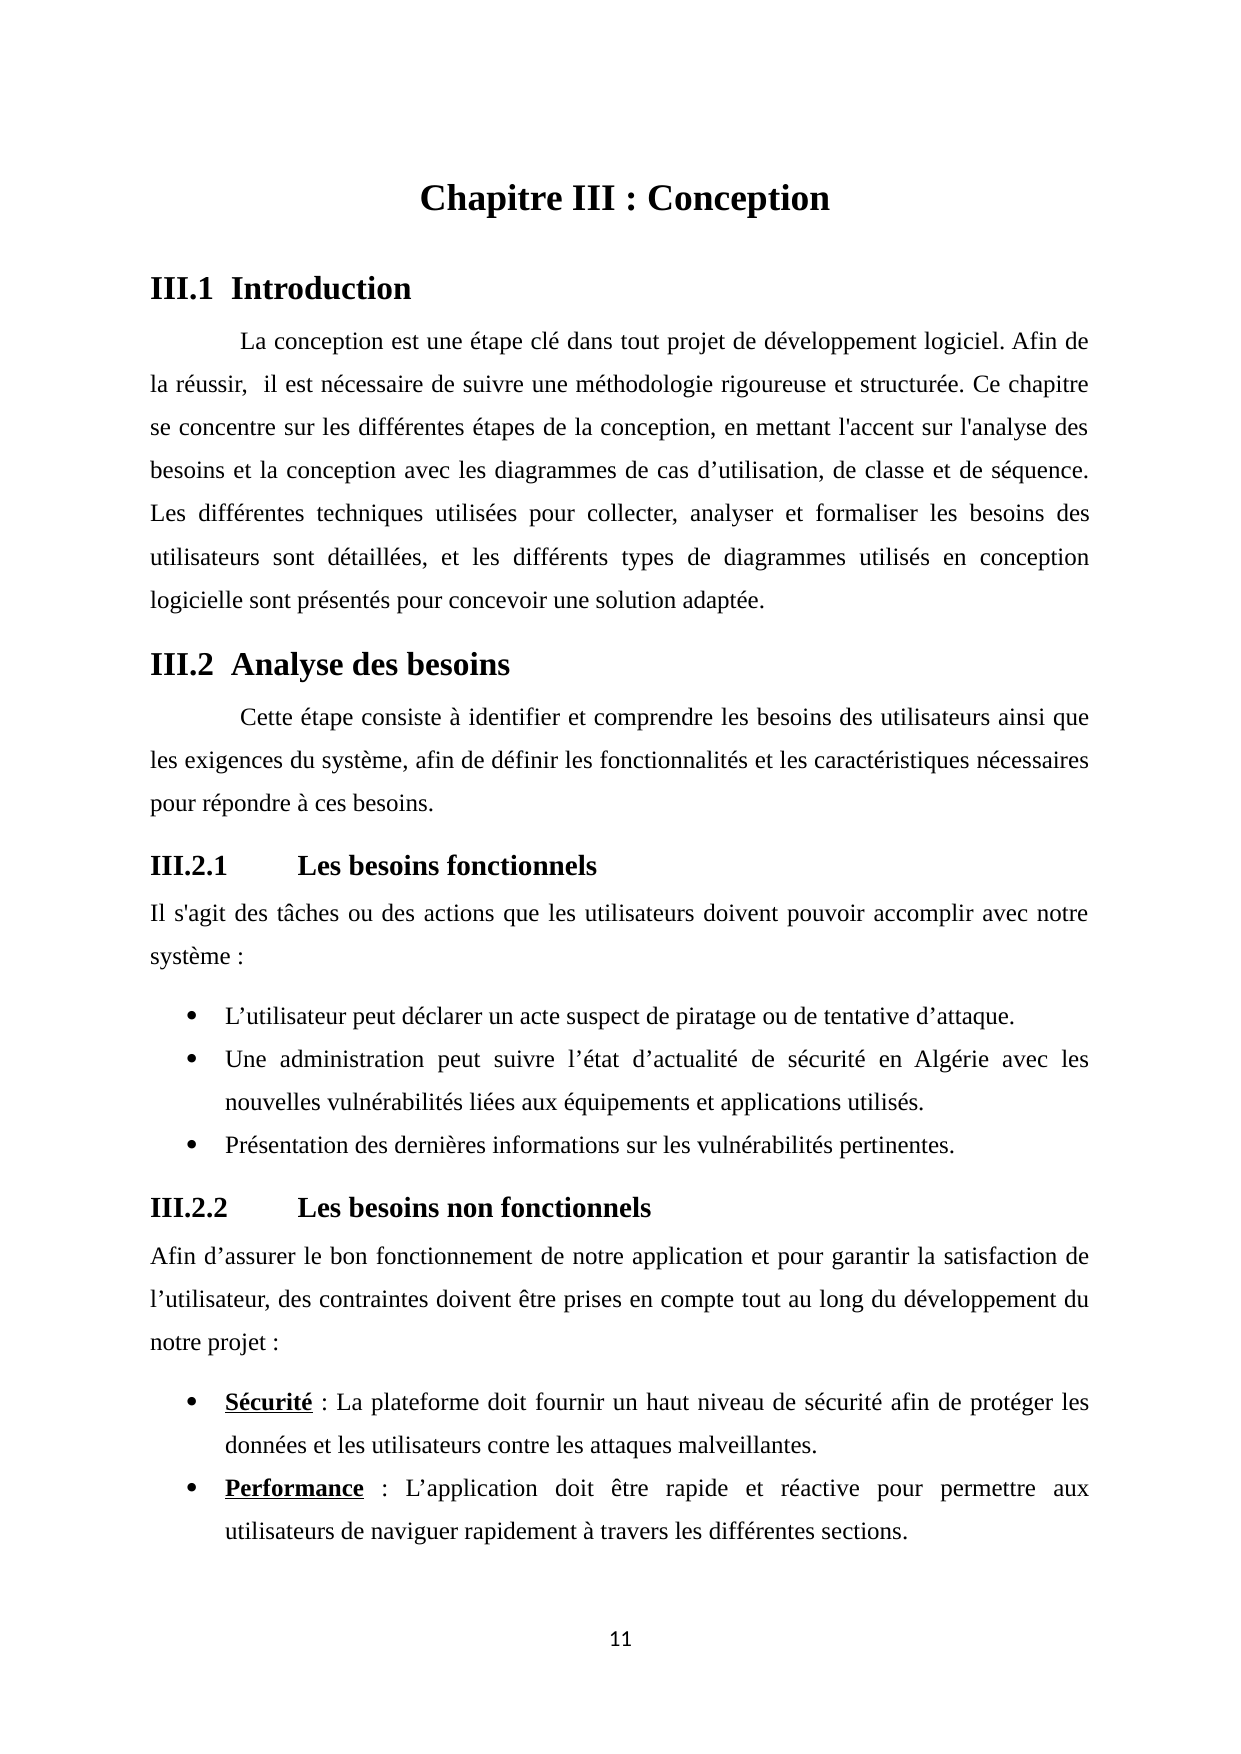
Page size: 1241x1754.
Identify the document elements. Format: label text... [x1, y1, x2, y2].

list Une administration peut suivre l’état d’actualité de sécurité en Algérie avec les nouvelles vulnérabilités liées aux équipements et applications utilisés. [187, 1044, 1090, 1116]
list Présentation des dernières informations sur les vulnérabilités pertinentes. [187, 1131, 1090, 1159]
text Afin d’assurer le bon fonctionnement de notre application et pour garantir la satisfaction de l’utilisateur, des contraintes doivent être prises en compte tout au long du développement du notre projet : [150, 1241, 1090, 1356]
list Performance : L’application doit être rapide et réactive pour permettre aux utilisateurs de naviguer rapidement à travers les différentes sections. [187, 1473, 1090, 1545]
subtitle Chapitre III : Conception [150, 175, 1090, 218]
subtitle Les besoins non fonctionnels [150, 1190, 1090, 1224]
text Cette étape consiste à identifier et comprendre les besoins des utilisateurs ainsi que les exigences du système, afin de définir les fonctionnalités et les caractéristiques nécessaires pour répondre à ces besoins. [150, 702, 1090, 817]
subtitle Les besoins fonctionnels [150, 848, 1090, 882]
list L’utilisateur peut déclarer un acte suspect de piratage ou de tentative d’attaque. [187, 1001, 1090, 1030]
text Il s'agit des tâches ou des actions que les utilisateurs doivent pouvoir accomplir avec notre système : [150, 898, 1090, 970]
subtitle Analyse des besoins [150, 644, 1090, 683]
text La conception est une étape clé dans tout projet de développement logiciel. Afin de la réussir, il est nécessaire de suivre une méthodologie rigoureuse et structurée. Ce chapitre se concentre sur les différentes étapes de la conception, en mettant l'accent sur l'analyse des besoins et la conception avec les diagrammes de cas d’utilisation, de classe et de séquence. Les différentes techniques utilisées pour collecter, analyser et formaliser les besoins des utilisateurs sont détaillées, et les différents types de diagrammes utilisés en conception logicielle sont présentés pour concevoir une solution adaptée. [150, 326, 1090, 613]
list Sécurité : La plateforme doit fournir un haut niveau de sécurité afin de protéger les données et les utilisateurs contre les attaques malveillantes. [187, 1387, 1090, 1459]
subtitle Introduction [150, 268, 1090, 307]
